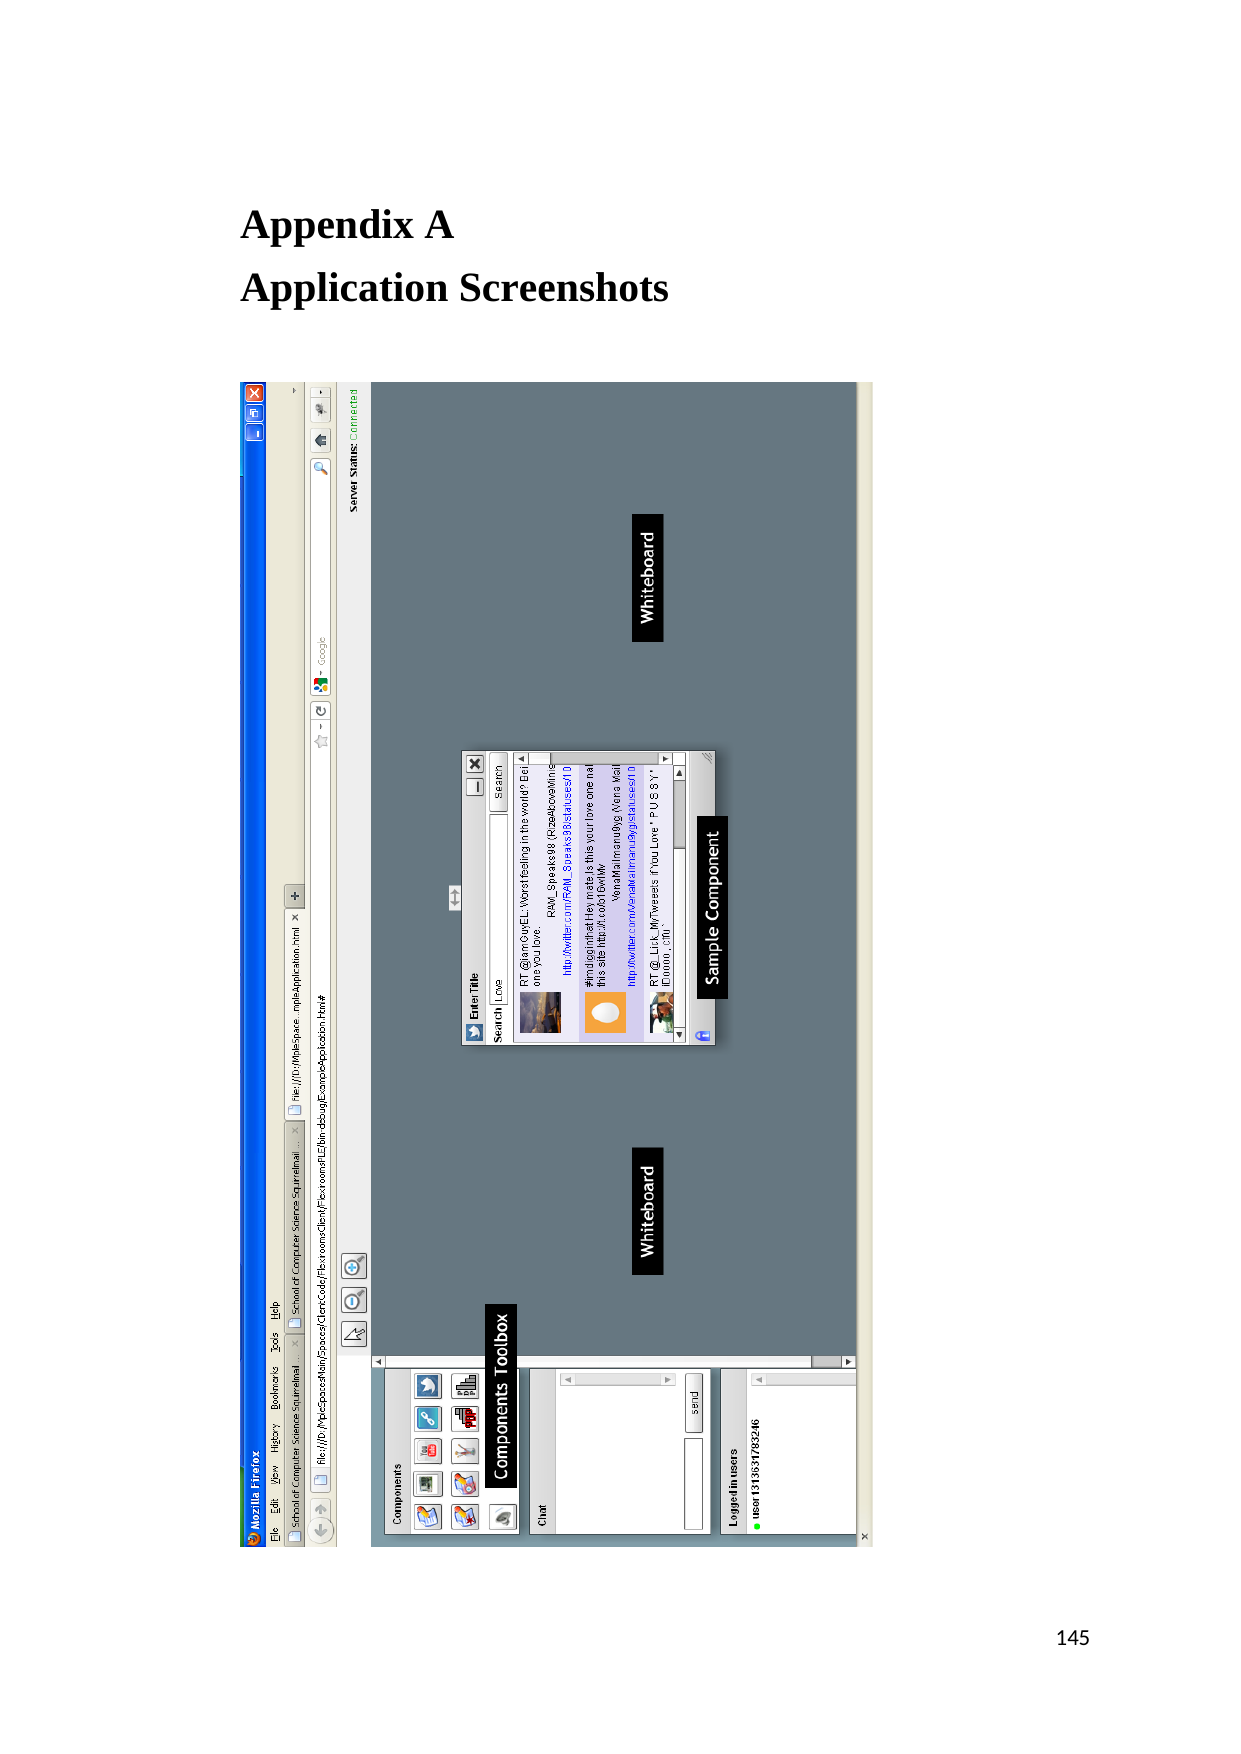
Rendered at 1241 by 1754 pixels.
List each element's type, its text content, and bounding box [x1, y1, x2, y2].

picture [240, 382, 873, 1547]
subtitle Appendix A Application Screenshots [240, 200, 1090, 310]
